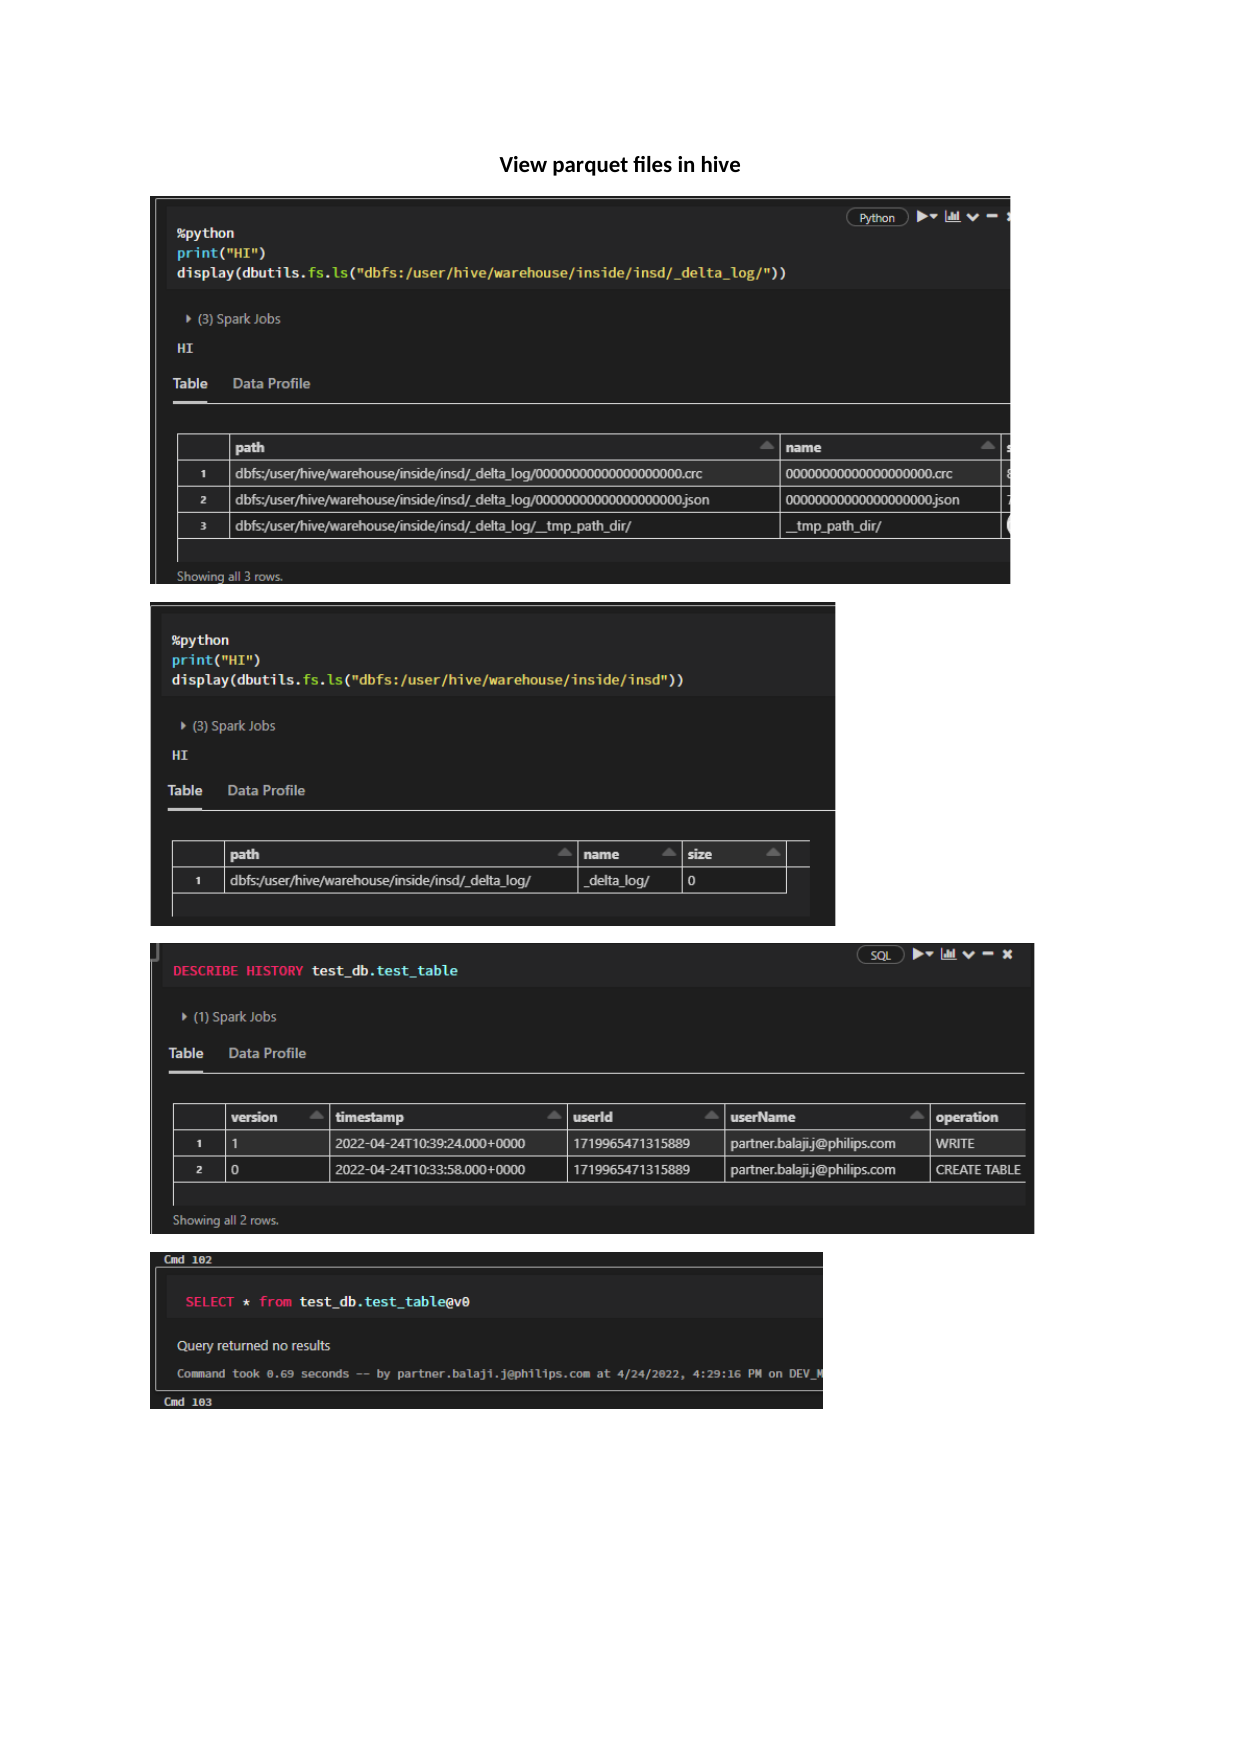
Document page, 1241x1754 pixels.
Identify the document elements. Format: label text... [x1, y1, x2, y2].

picture [150, 602, 836, 926]
picture [150, 943, 1035, 1234]
picture [150, 196, 1011, 584]
text View parquet files in hive [150, 150, 1090, 178]
picture [150, 1252, 823, 1409]
